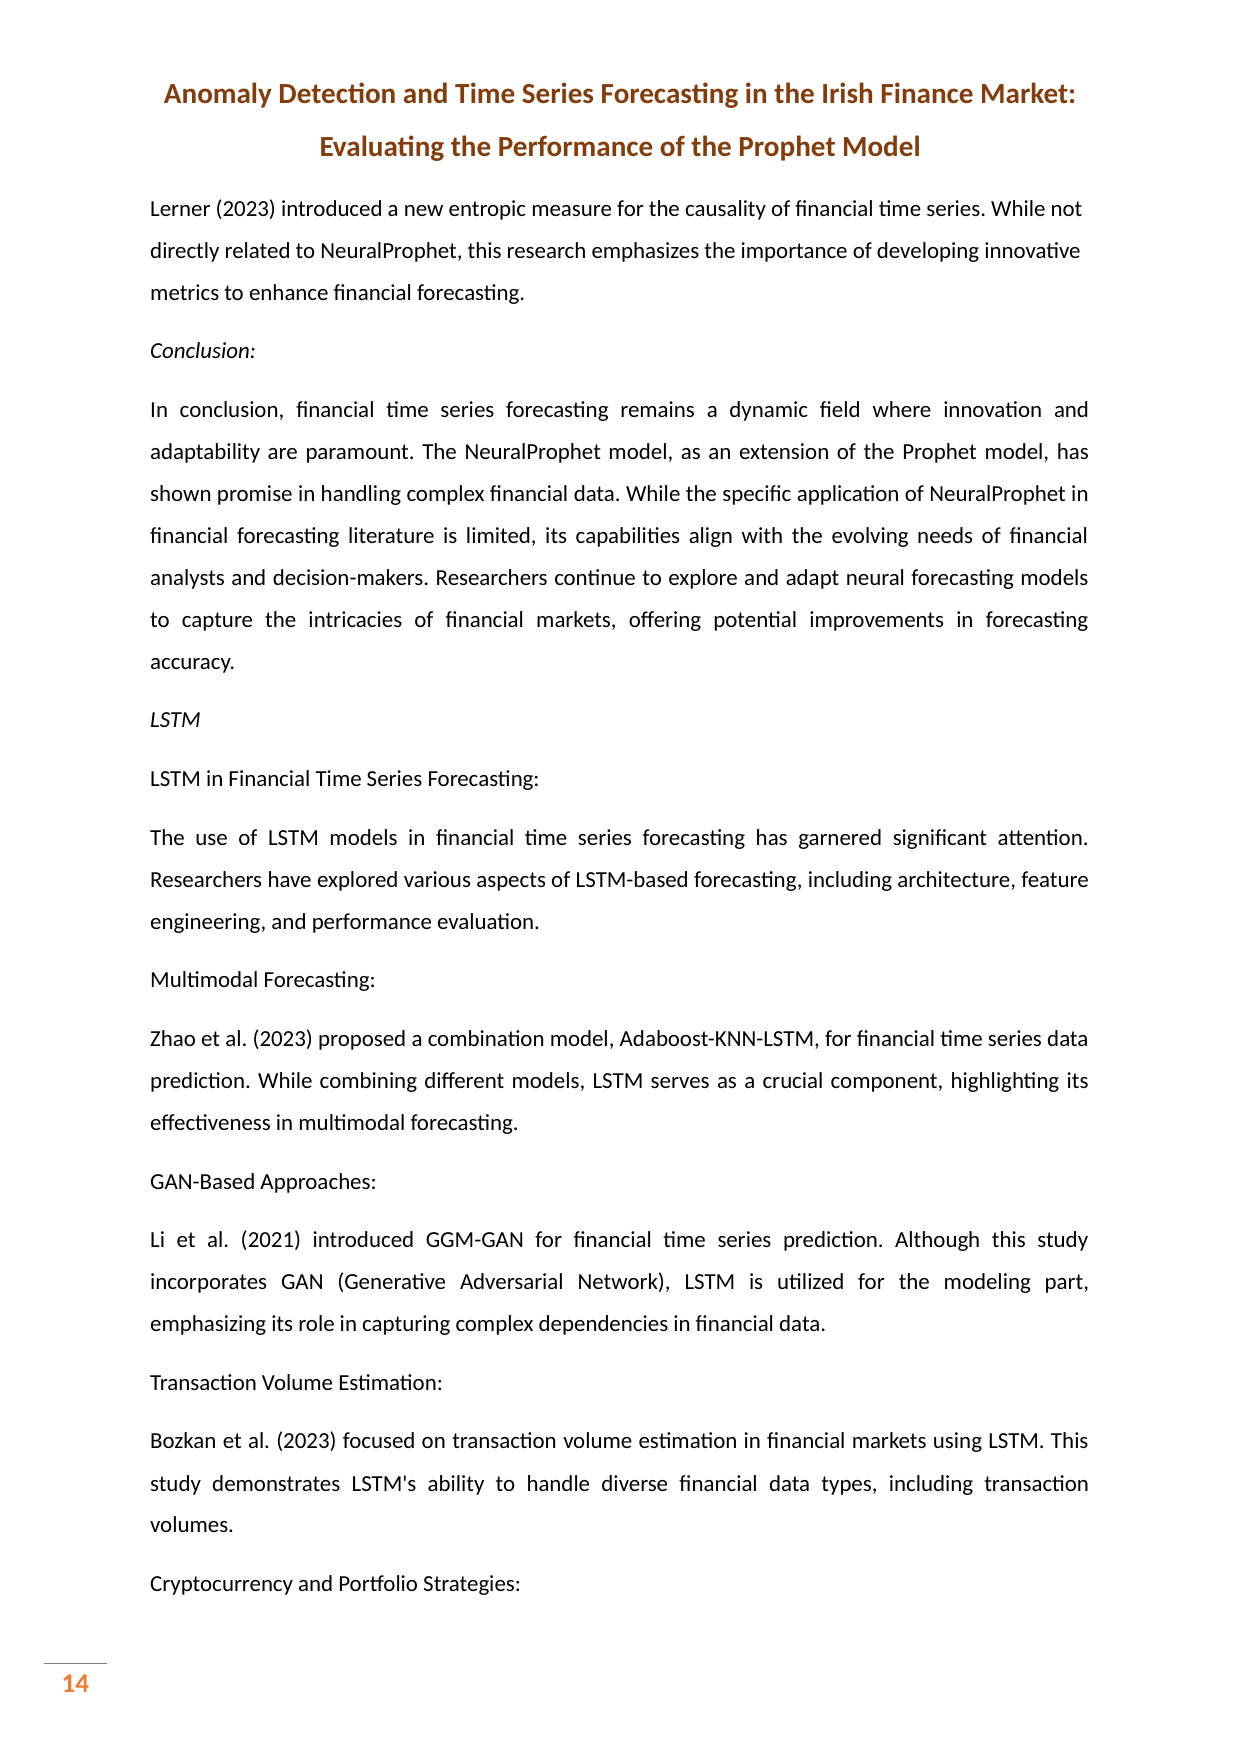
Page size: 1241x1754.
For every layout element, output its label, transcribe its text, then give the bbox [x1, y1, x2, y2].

text Transaction Volume Estimation: [150, 1368, 1090, 1396]
text Zhao et al. (2023) proposed a combination model, Adaboost-KNN-LSTM, for financial time series data prediction. While combining different models, LSTM serves as a crucial component, highlighting its effectiveness in multimodal forecasting. [150, 1024, 1090, 1136]
text LSTM [150, 706, 1090, 734]
text Bozkan et al. (2023) focused on transaction volume estimation in financial markets using LSTM. This study demonstrates LSTM's ability to handle diverse financial data types, including transaction volumes. [150, 1427, 1090, 1539]
text In conclusion, financial time series forecasting remains a dynamic field where innovation and adaptability are paramount. The NeuralProphet model, as an extension of the Prophet model, has shown promise in handling complex financial data. While the specific application of NeuralProphet in financial forecasting literature is limited, its capabilities align with the evolving needs of financial analysts and decision-makers. Researchers continue to explore and adapt neural forecasting models to capture the intricacies of financial markets, offering potential improvements in forecasting accuracy. [150, 395, 1090, 675]
text Multimodal Forecasting: [150, 966, 1090, 993]
text GAN-Based Approaches: [150, 1167, 1090, 1195]
text Li et al. (2021) introduced GGM-GAN for financial time series prediction. Although this study incorporates GAN (Generative Adversarial Network), LSTM is utilized for the modeling part, emphasizing its role in capturing complex dependencies in financial data. [150, 1225, 1090, 1337]
text The use of LSTM models in financial time series forecasting has garnered significant attention. Researchers have explored various aspects of LSTM-based forecasting, including architecture, feature engineering, and performance evaluation. [150, 823, 1090, 935]
text Conclusion: [150, 336, 1090, 364]
text Lerner (2023) introduced a new entropic measure for the causality of financial time series. While not directly related to NeuralProphet, this research emphasizes the importance of developing innovative metrics to enhance financial forecasting. [150, 194, 1090, 306]
text LSTM in Financial Time Series Forecasting: [150, 764, 1090, 792]
text Cryptocurrency and Portfolio Strategies: [150, 1569, 1090, 1597]
